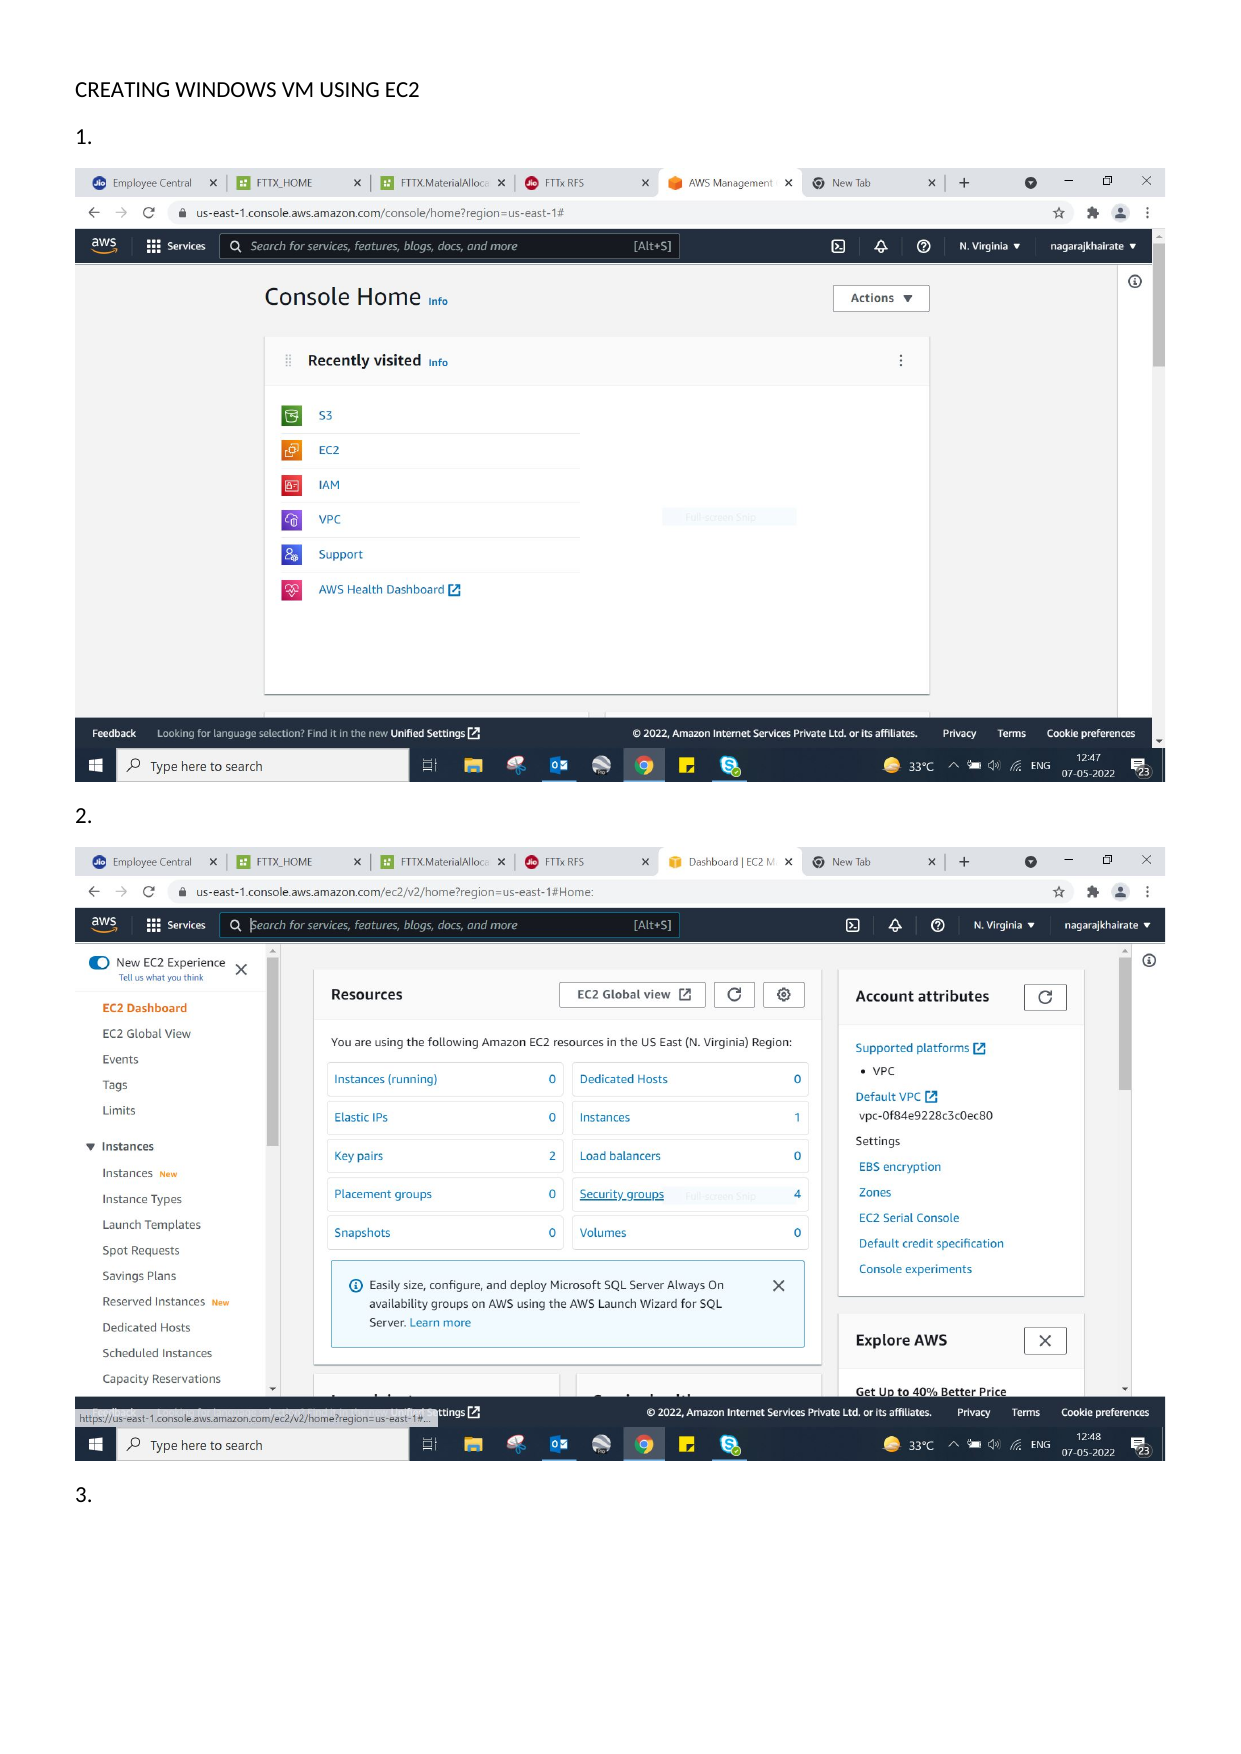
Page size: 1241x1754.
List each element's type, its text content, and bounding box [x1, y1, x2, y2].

text 2. [75, 801, 1165, 829]
text 1. [75, 122, 1165, 150]
text 3. [75, 1480, 1165, 1508]
picture [75, 168, 1166, 782]
text CREATING WINDOWS VM USING EC2 [75, 75, 1165, 103]
picture [75, 847, 1166, 1461]
